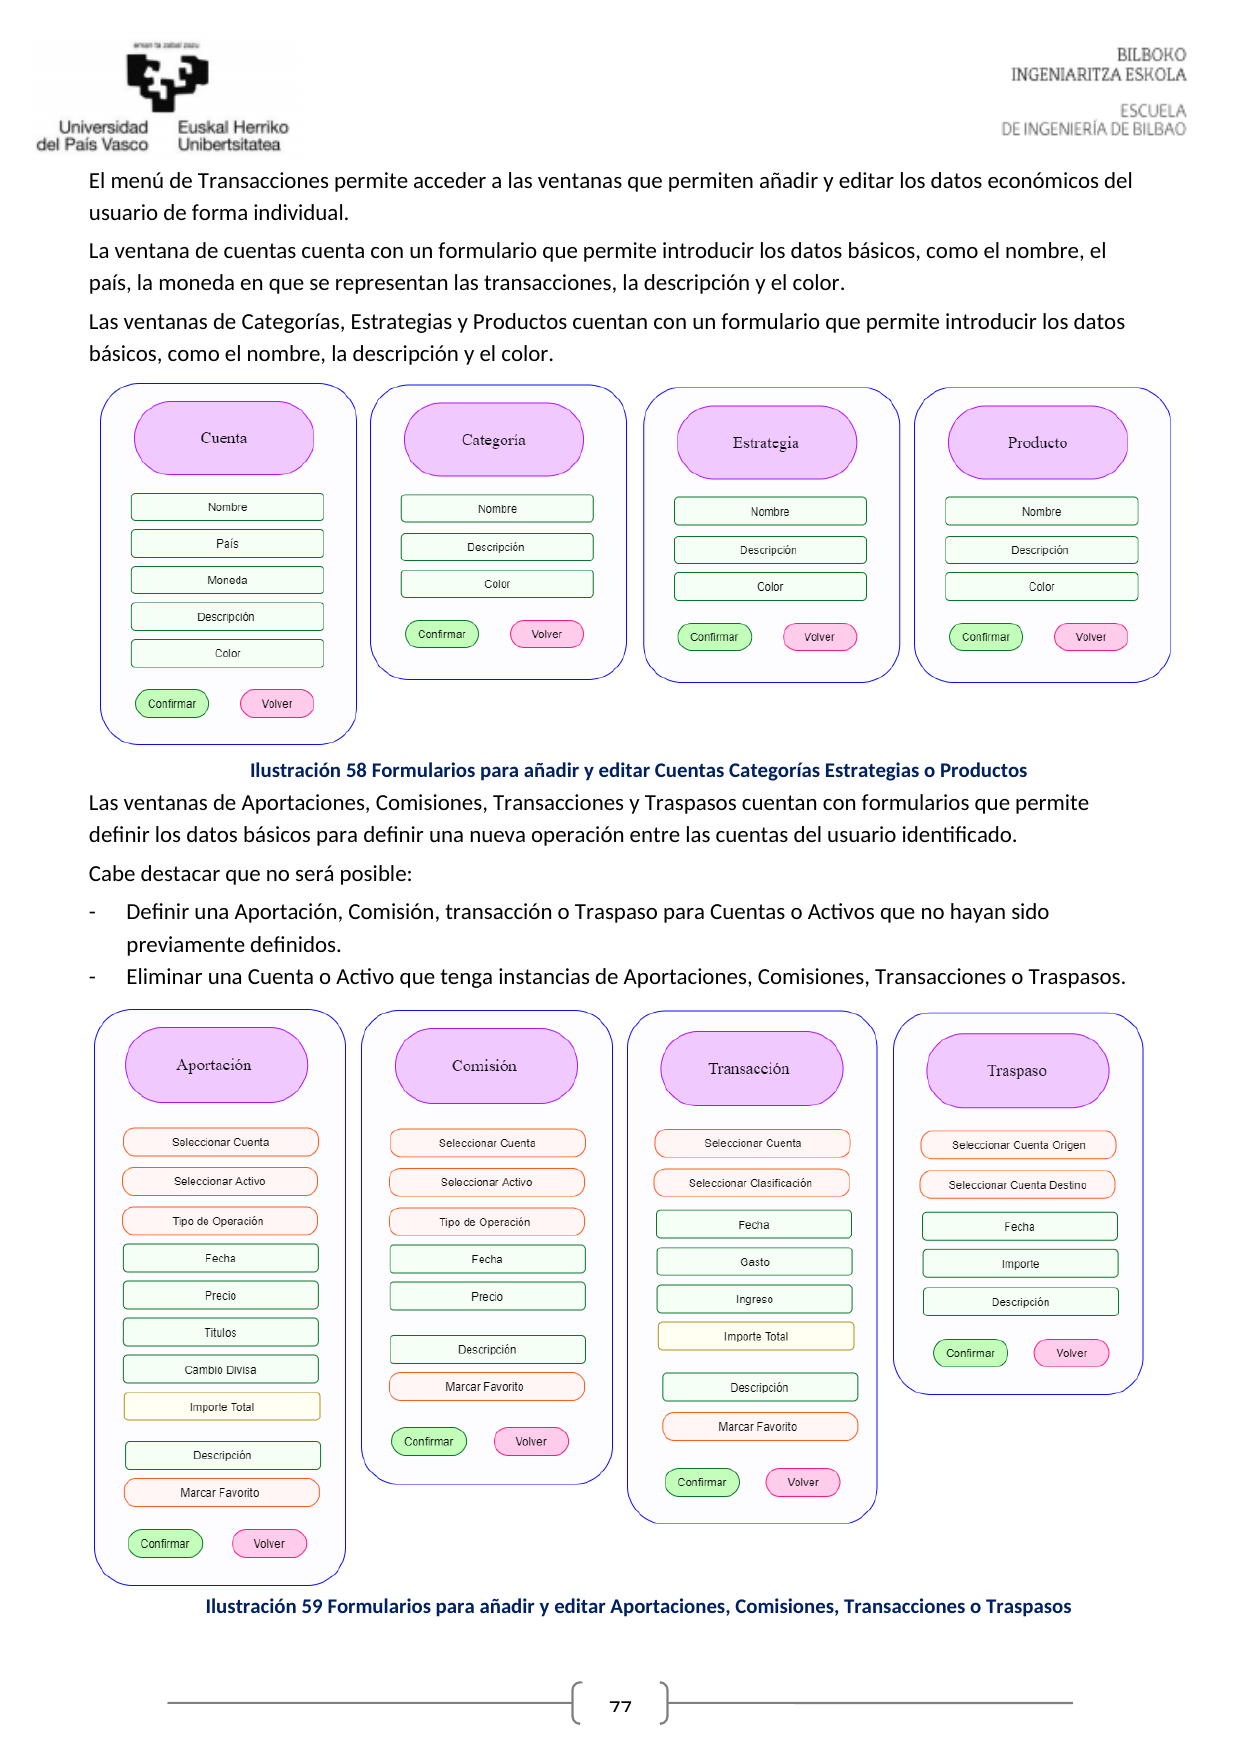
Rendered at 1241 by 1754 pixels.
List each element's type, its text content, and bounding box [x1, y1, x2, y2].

text El menú de Transacciones permite acceder a las ventanas que permiten añadir y editar los datos económicos del usuario de forma individual. [89, 102, 1152, 226]
list Eliminar una Cuenta o Activo que tenga instancias de Aportaciones, Comisiones, Transacciones o Traspasos. [89, 962, 1152, 990]
text Ilustración 59 Formularios para añadir y editar Aportaciones, Comisiones, Transacciones o Traspasos [126, 1593, 1152, 1619]
list Definir una Aportación, Comisión, transacción o Traspaso para Cuentas o Activos que no hayan sido previamente definidos. [89, 897, 1152, 958]
text Las ventanas de Categorías, Estrategias y Productos cuentan con un formulario que permite introducir los datos básicos, como el nombre, la descripción y el color. [89, 307, 1152, 367]
text Ilustración 58 Formularios para añadir y editar Cuentas Categorías Estrategias o Productos [126, 757, 1152, 782]
text La ventana de cuentas cuenta con un formulario que permite introducir los datos básicos, como el nombre, el país, la moneda en que se representan las transacciones, la descripción y el color. [89, 236, 1152, 297]
picture [89, 1000, 1151, 1589]
picture [88, 377, 1181, 753]
text Cabe destacar que no será posible: [89, 859, 1152, 887]
picture [29, 25, 1213, 162]
text Las ventanas de Aportaciones, Comisiones, Transacciones y Traspasos cuentan con formularios que permite definir los datos básicos para definir una nueva operación entre las cuentas del usuario identificado. [89, 788, 1152, 849]
